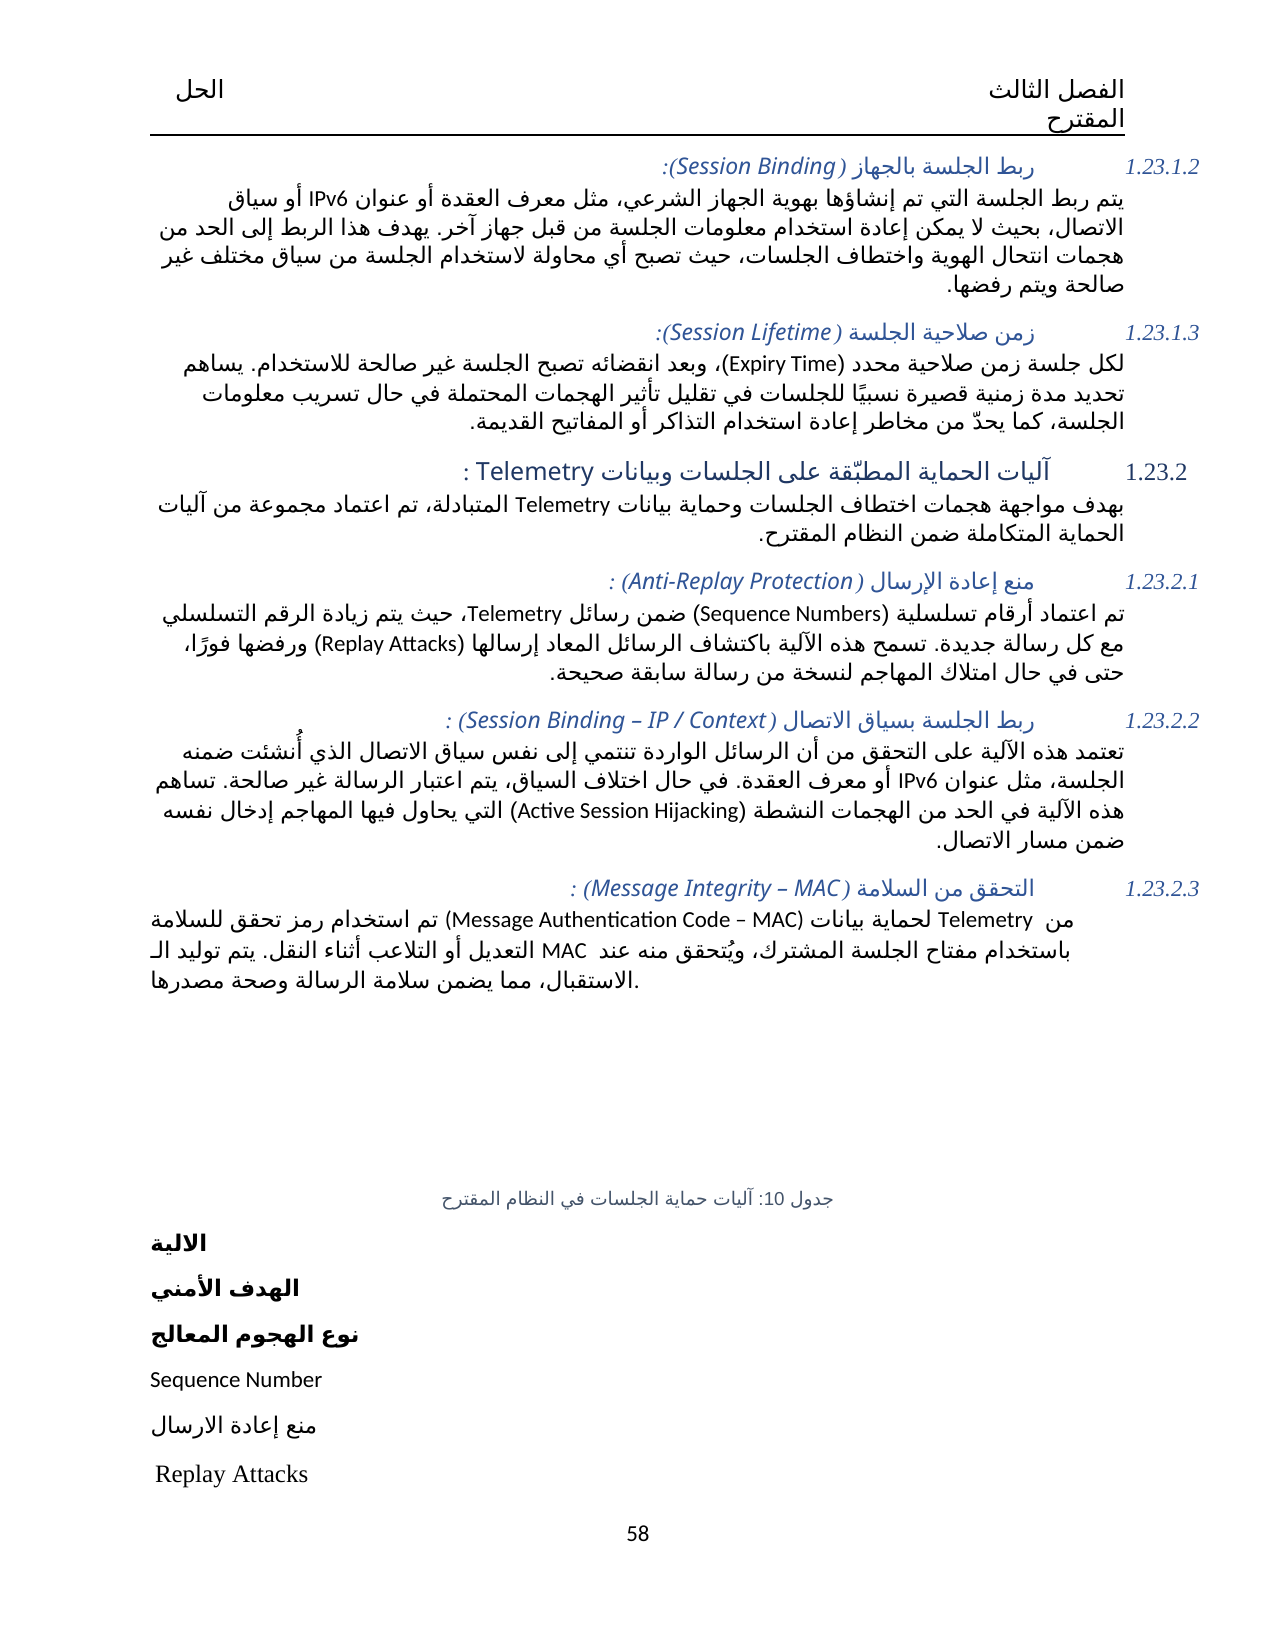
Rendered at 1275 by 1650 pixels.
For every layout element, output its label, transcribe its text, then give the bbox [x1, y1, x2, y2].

subtitle آليات الحماية المطبّقة على الجلسات وبيانات Telemetry : [150, 453, 1125, 487]
text جدول 10: آليات حماية الجلسات في النظام المقترح [150, 1013, 1125, 1209]
subtitle ربط الجلسة بسياق الاتصال (Session Binding – IP / Context) : [150, 704, 1125, 736]
text يتم ربط الجلسة التي تم إنشاؤها بهوية الجهاز الشرعي، مثل معرف العقدة أو عنوان IPv6 أو سياق الاتصال، بحيث لا يمكن إعادة استخدام معلومات الجلسة من قبل جهاز آخر. يهدف هذا الربط إلى الحد من هجمات انتحال الهوية واختطاف الجلسات، حيث تصبح أي محاولة لاستخدام الجلسة من سياق مختلف غير صالحة ويتم رفضها. [150, 184, 1125, 297]
text تم اعتماد أرقام تسلسلية (Sequence Numbers) ضمن رسائل Telemetry، حيث يتم زيادة الرقم التسلسلي مع كل رسالة جديدة. تسمح هذه الآلية باكتشاف الرسائل المعاد إرسالها (Replay Attacks) ورفضها فورًا، حتى في حال امتلاك المهاجم لنسخة من رسالة سابقة صحيحة. [150, 599, 1125, 686]
text لكل جلسة زمن صلاحية محدد (Expiry Time)، وبعد انقضائه تصبح الجلسة غير صالحة للاستخدام. يساهم تحديد مدة زمنية قصيرة نسبيًا للجلسات في تقليل تأثير الهجمات المحتملة في حال تسريب معلومات الجلسة، كما يحدّ من مخاطر إعادة استخدام التذاكر أو المفاتيح القديمة. [150, 349, 1125, 434]
subtitle منع إعادة الإرسال (Anti-Replay Protection) : [150, 565, 1125, 596]
subtitle التحقق من السلامة (Message Integrity – MAC) : [150, 872, 1125, 903]
text تعتمد هذه الآلية على التحقق من أن الرسائل الواردة تنتمي إلى نفس سياق الاتصال الذي أُنشئت ضمنه الجلسة، مثل عنوان IPv6 أو معرف العقدة. في حال اختلاف السياق، يتم اعتبار الرسالة غير صالحة. تساهم هذه الآلية في الحد من الهجمات النشطة (Active Session Hijacking) التي يحاول فيها المهاجم إدخال نفسه ضمن مسار الاتصال. [150, 738, 1125, 853]
subtitle زمن صلاحية الجلسة (Session Lifetime): [150, 316, 1125, 347]
subtitle ربط الجلسة بالجهاز (Session Binding): [150, 150, 1125, 181]
text بهدف مواجهة هجمات اختطاف الجلسات وحماية بيانات Telemetry المتبادلة، تم اعتماد مجموعة من آليات الحماية المتكاملة ضمن النظام المقترح. [150, 490, 1125, 546]
